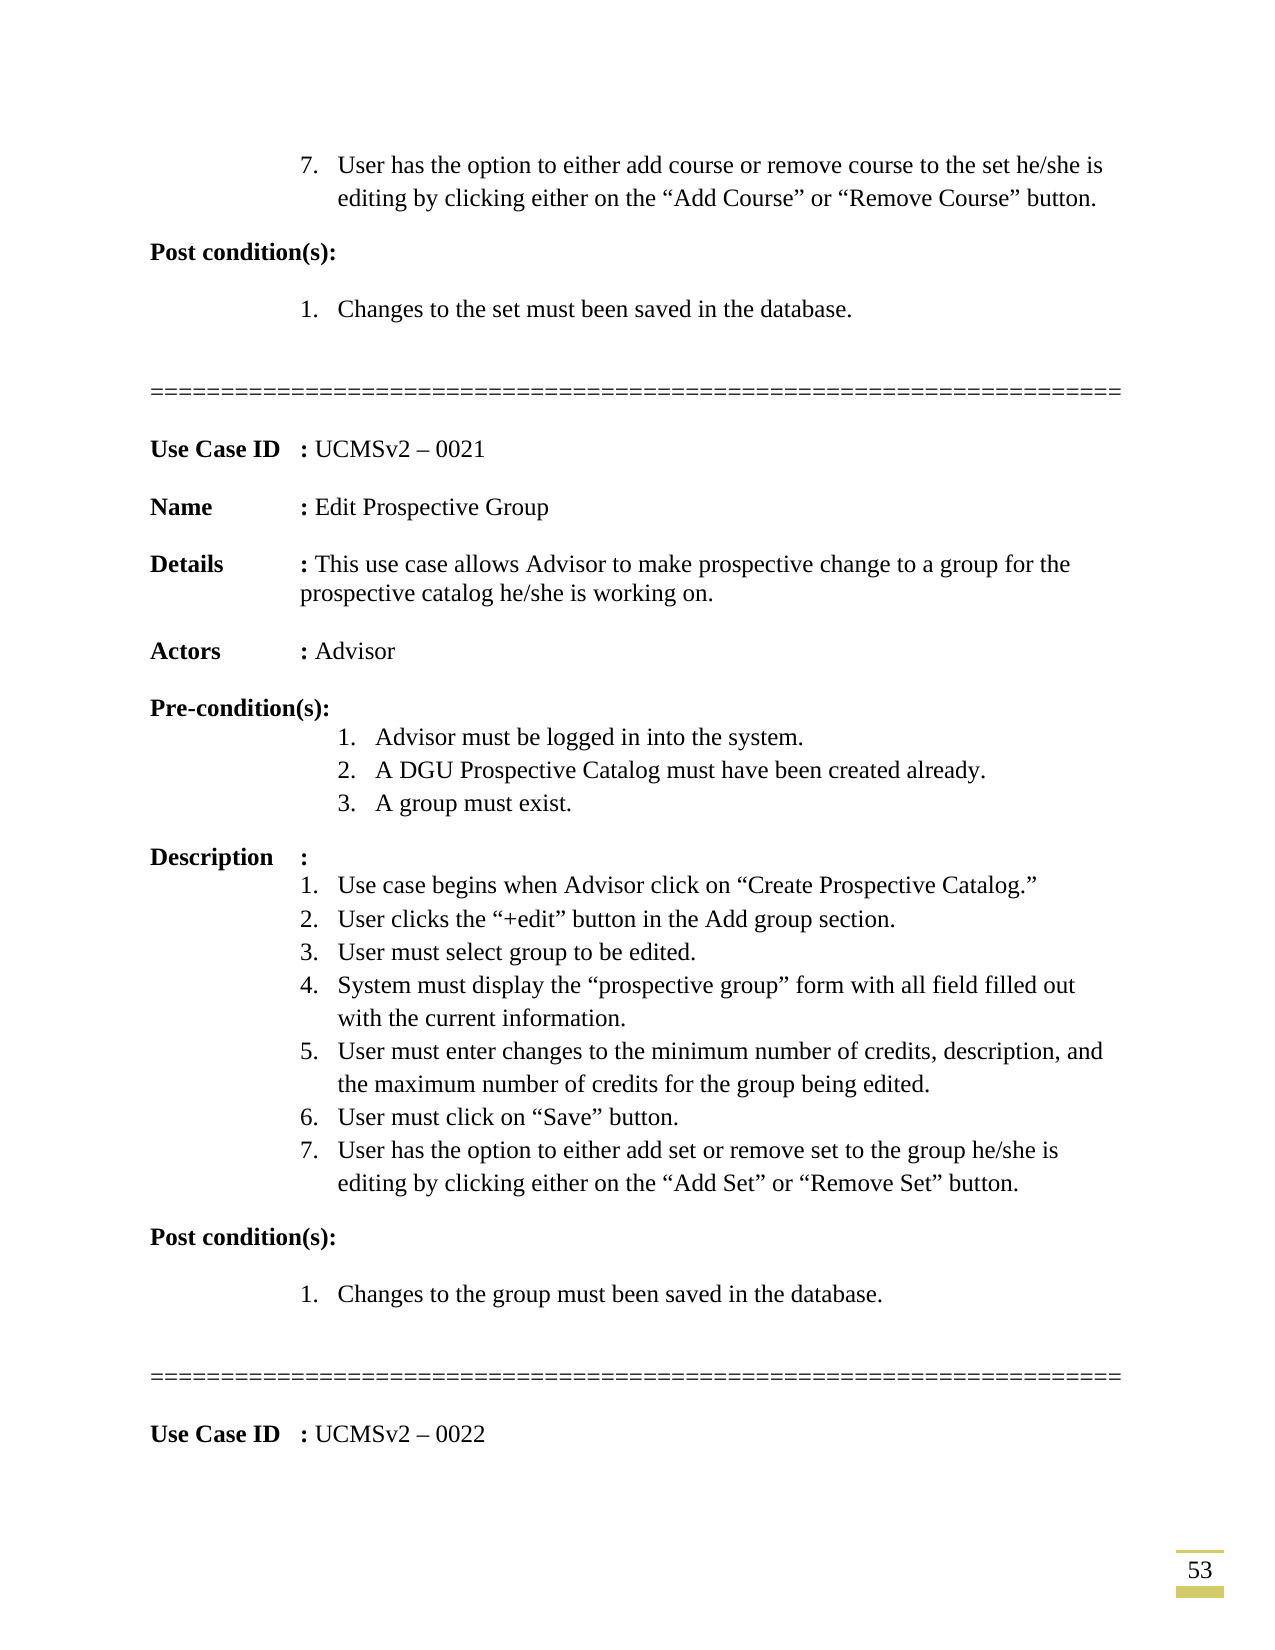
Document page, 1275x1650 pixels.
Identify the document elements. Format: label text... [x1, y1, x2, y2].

text ===================================================================== [150, 1362, 1125, 1391]
list Changes to the set must been saved in the database. [300, 294, 1125, 323]
list User clicks the “+edit” button in the Add group section. [300, 904, 1125, 932]
text Name : Edit Prospective Group [150, 492, 1125, 521]
list User must enter changes to the minimum number of credits, description, and the maximum number of credits for the group being edited. [300, 1036, 1125, 1097]
text Post condition(s): [150, 1222, 1125, 1250]
list User must click on “Save” button. [300, 1102, 1125, 1131]
list User has the option to either add course or remove course to the set he/she is editing by clicking either on the “Add Course” or “Remove Course” button. [300, 150, 1125, 212]
list System must display the “prospective group” form with all field filled out with the current information. [300, 970, 1125, 1031]
text Pre-condition(s): [150, 693, 1125, 722]
list Changes to the group must been saved in the database. [300, 1279, 1125, 1308]
list Advisor must be logged in into the system. [337, 722, 1125, 751]
text Description : [150, 842, 1125, 871]
list User must select group to be edited. [300, 937, 1125, 965]
text Use Case ID : UCMSv2 – 0021 [150, 434, 1125, 463]
text ===================================================================== [150, 377, 1125, 406]
text Use Case ID : UCMSv2 – 0022 [150, 1419, 1125, 1448]
list A DGU Prospective Catalog must have been created already. [337, 755, 1125, 784]
text Post condition(s): [150, 237, 1125, 266]
list Use case begins when Advisor click on “Create Prospective Catalog.” [300, 871, 1125, 899]
text Details : This use case allows Advisor to make prospective change to a group for the prospective catalog he/she is working on. [150, 549, 1125, 607]
list User has the option to either add set or remove set to the group he/she is editing by clicking either on the “Add Set” or “Remove Set” button. [300, 1135, 1125, 1197]
list A group must exist. [337, 788, 1125, 817]
text Actors : Advisor [150, 636, 1125, 664]
